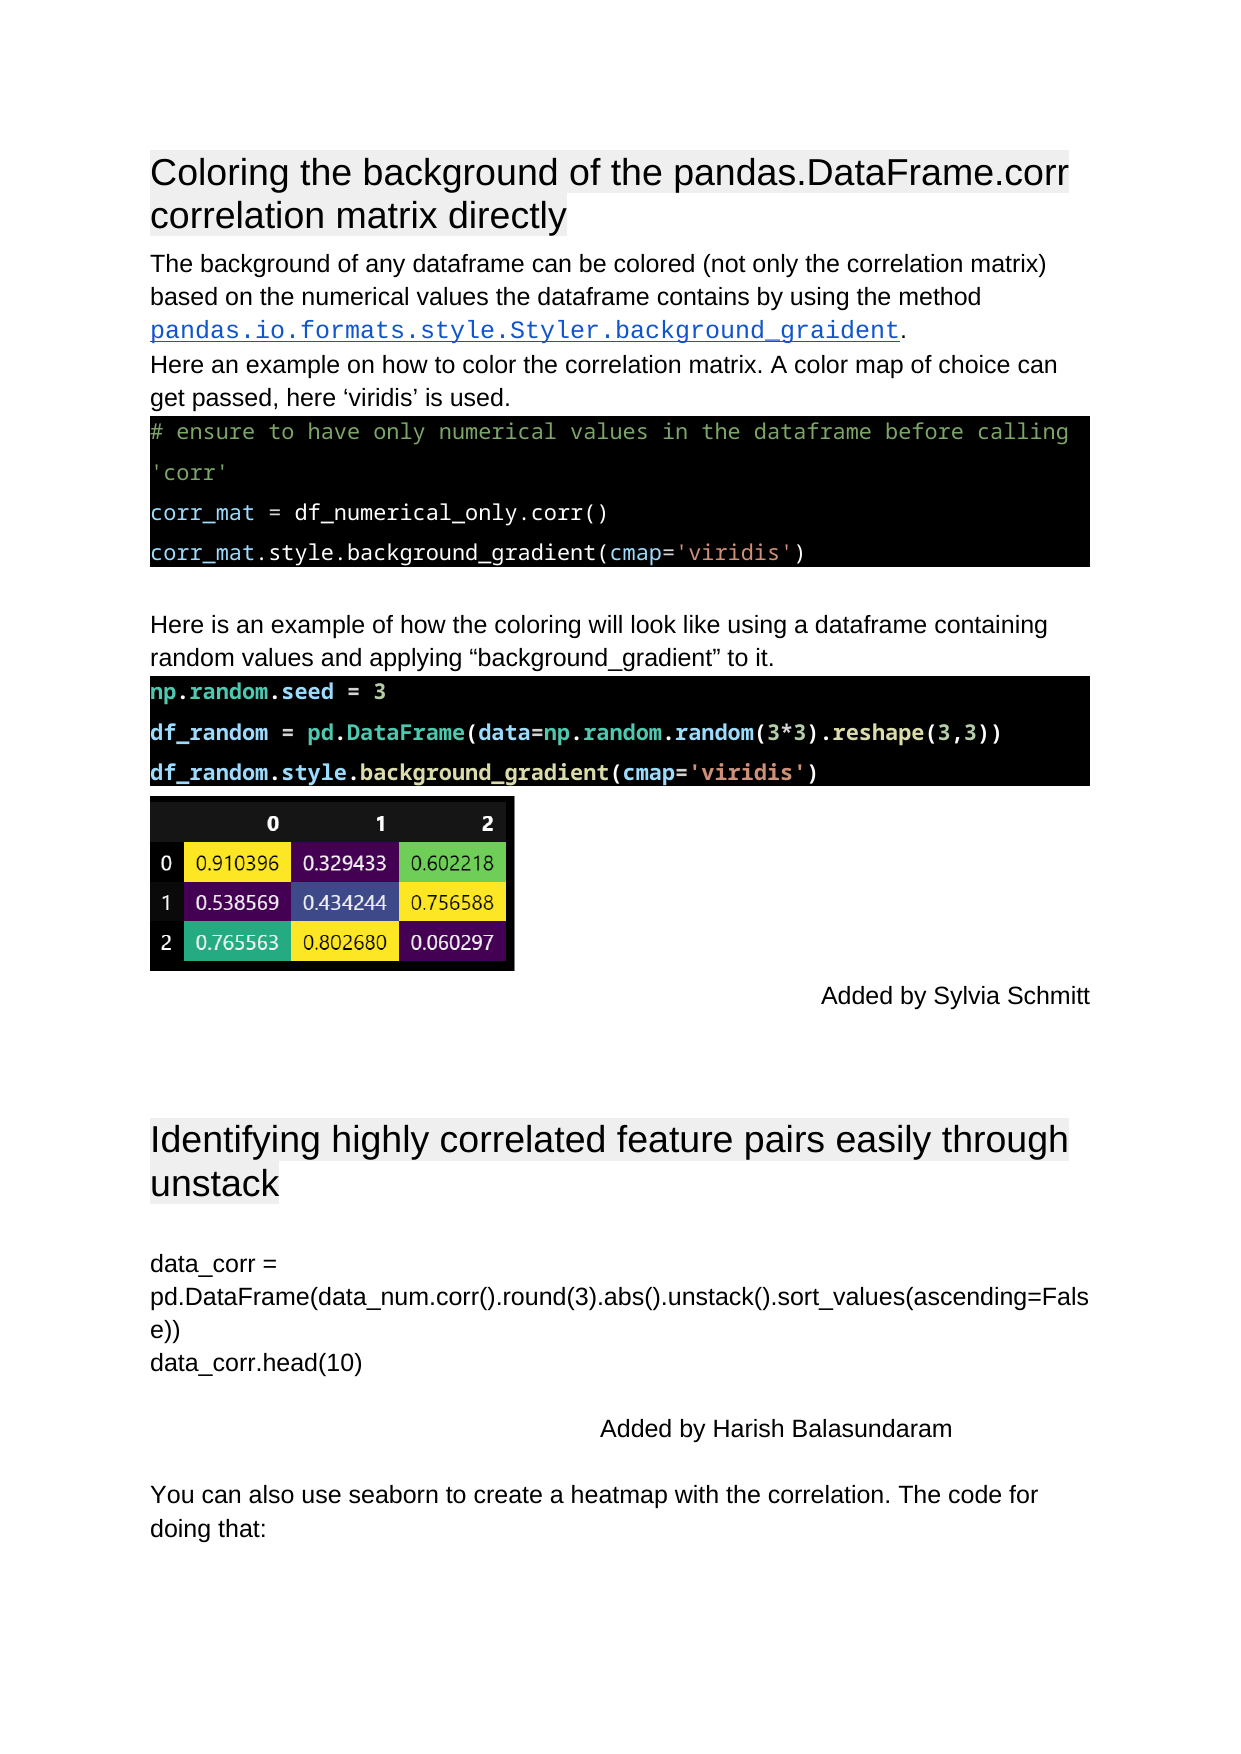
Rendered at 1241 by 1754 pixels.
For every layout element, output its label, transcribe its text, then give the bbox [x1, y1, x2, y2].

text Here an example on how to color the correlation matrix. A color map of choice can get passed, here ‘viridis’ is used. [150, 350, 1090, 412]
picture [150, 796, 515, 971]
text You can also use seaborn to create a heatmap with the correlation. The code for doing that: [150, 1481, 1090, 1542]
subtitle Coloring the background of the pandas.DataFrame.corr correlation matrix directly [567, 150, 1090, 236]
text df_random.style.background_gradient(cmap='viridis') [150, 757, 1090, 786]
text corr_mat = df_numerical_only.corr() [150, 497, 1090, 527]
text Added by Sylvia Schmitt [150, 981, 1090, 1010]
text np.random.seed = 3 [150, 676, 1090, 706]
text corr_mat.style.background_gradient(cmap='viridis') [150, 537, 1090, 567]
subtitle Identifying highly correlated feature pairs easily through unstack [279, 1118, 1090, 1204]
text data_corr = pd.DataFrame(data_num.corr().round(3).abs().unstack().sort_values(ascending=False)) [150, 1249, 1090, 1344]
text Added by Harish Balasundaram [150, 1414, 1090, 1443]
text Here is an example of how the coloring will look like using a dataframe containing random values and applying “background_gradient” to it. [150, 610, 1090, 672]
text # ensure to have only numerical values in the dataframe before calling 'corr' [150, 416, 1090, 486]
text The background of any dataframe can be colored (not only the correlation matrix) based on the numerical values the dataframe contains by using the method pandas.io.formats.style.Styler.background_graident. [150, 249, 1090, 346]
text data_corr.head(10) [150, 1348, 1090, 1377]
text df_random = pd.DataFrame(data=np.random.random(3*3).reshape(3,3)) [150, 716, 1090, 746]
